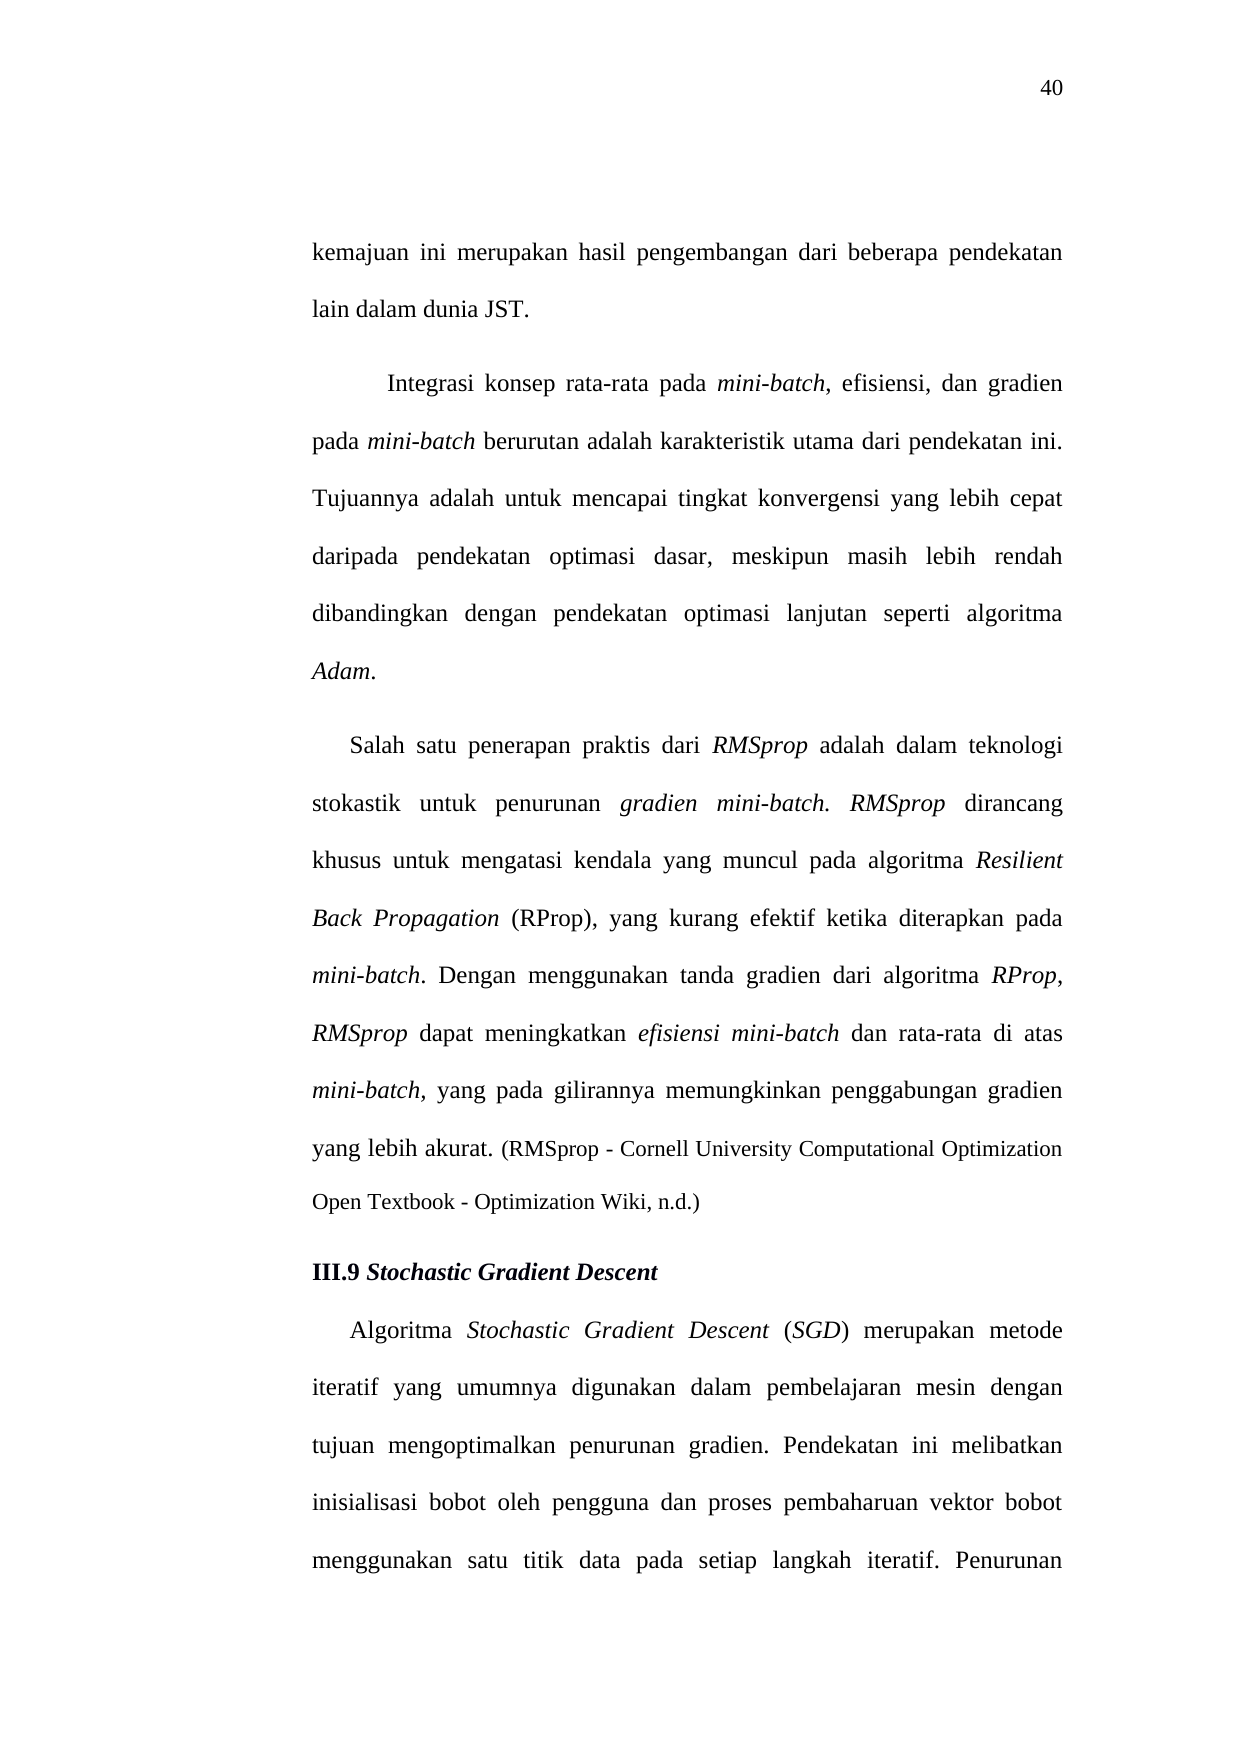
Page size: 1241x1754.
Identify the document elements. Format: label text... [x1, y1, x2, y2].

text Salah satu penerapan praktis dari RMSprop adalah dalam teknologi stokastik untuk penurunan gradien mini-batch. RMSprop dirancang khusus untuk mengatasi kendala yang muncul pada algoritma Resilient Back Propagation (RProp), yang kurang efektif ketika diterapkan pada mini-batch. Dengan menggunakan tanda gradien dari algoritma RProp, RMSprop dapat meningkatkan efisiensi mini-batch dan rata-rata di atas mini-batch, yang pada gilirannya memungkinkan penggabungan gradien yang lebih akurat. [312, 730, 1063, 1214]
subtitle Stochastic Gradient Descent [312, 1257, 1063, 1286]
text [312, 1315, 1063, 1573]
text Integrasi konsep rata-rata pada mini-batch, efisiensi, dan gradien pada mini-batch berurutan adalah karakteristik utama dari pendekatan ini. Tujuannya adalah untuk mencapai tingkat konvergensi yang lebih cepat daripada pendekatan optimasi dasar, meskipun masih lebih rendah dibandingkan dengan pendekatan optimasi lanjutan seperti algoritma Adam. [312, 368, 1063, 685]
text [312, 237, 1063, 323]
